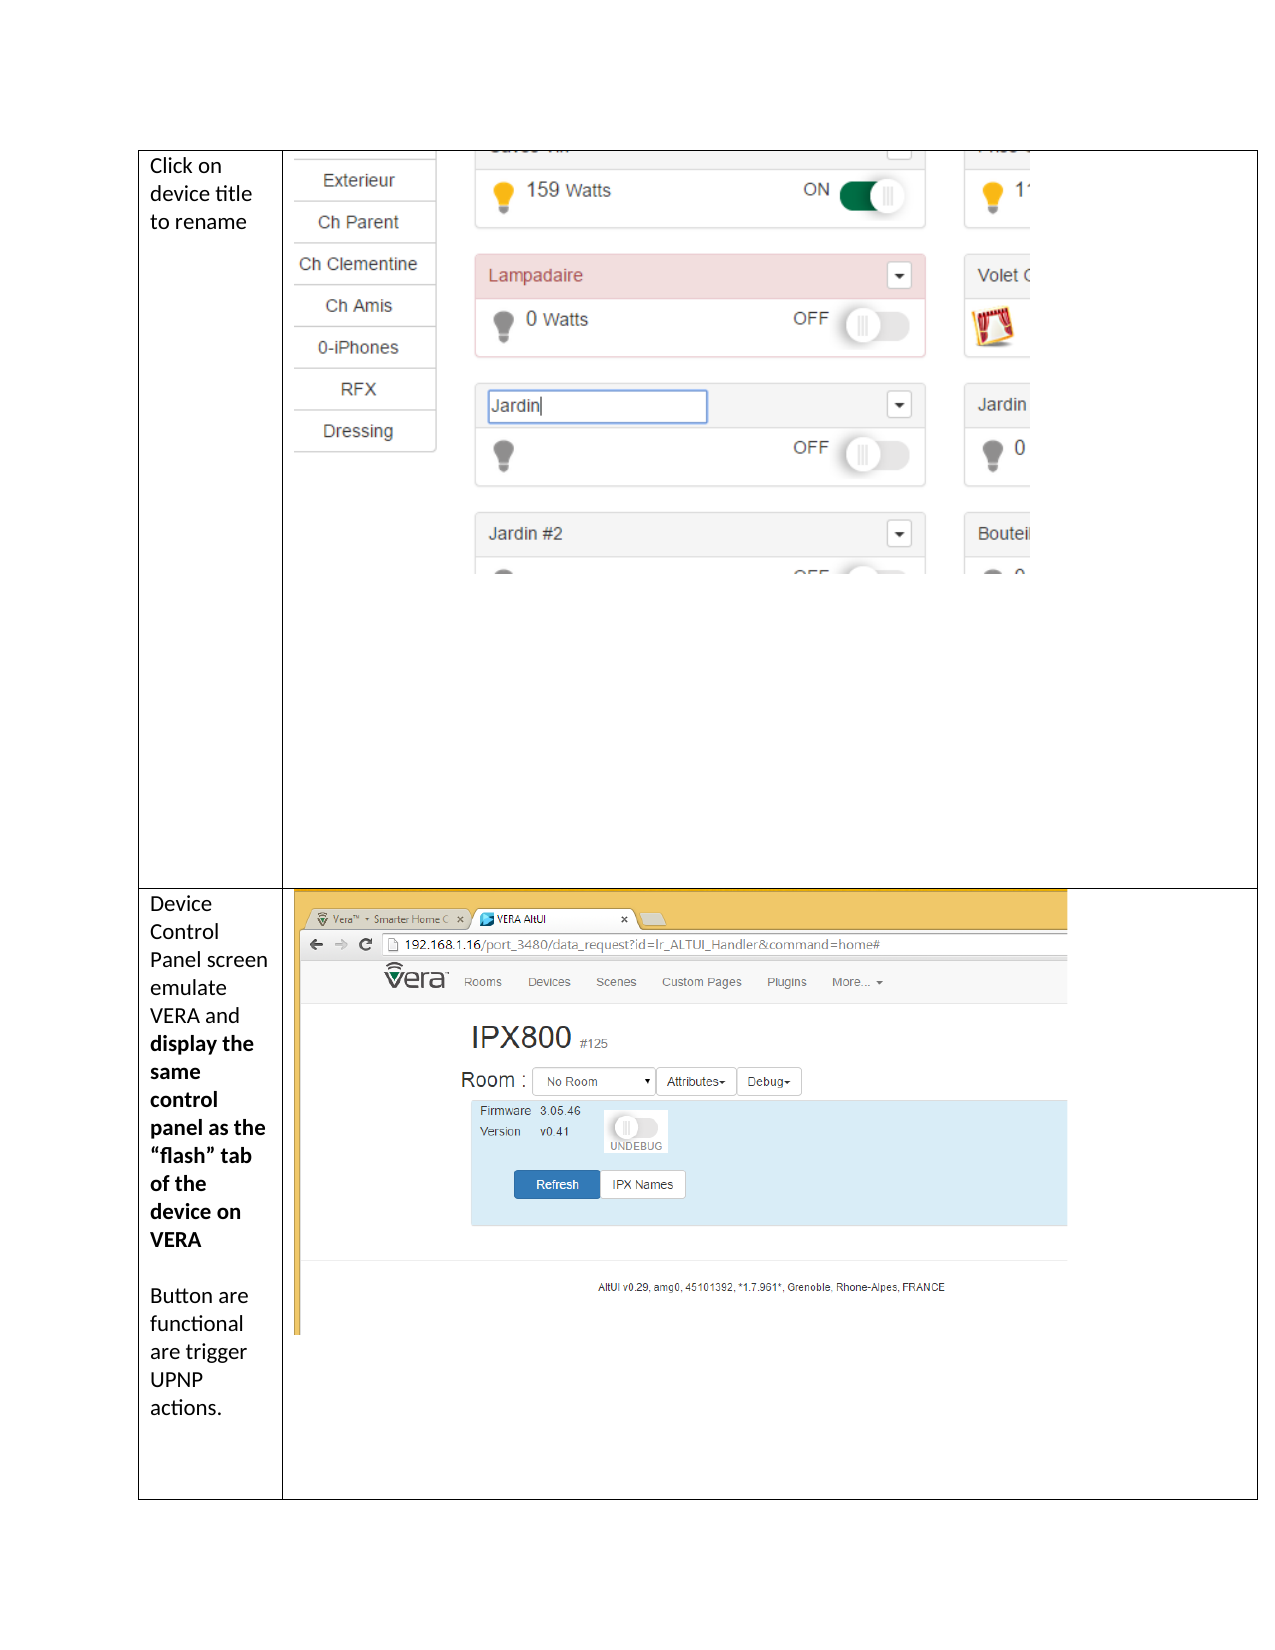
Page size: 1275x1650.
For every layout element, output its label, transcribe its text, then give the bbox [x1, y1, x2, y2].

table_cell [139, 889, 282, 1499]
table_cell Click on device title to rename [139, 151, 282, 888]
table_cell [283, 151, 1257, 888]
picture [294, 151, 1030, 574]
table_cell [283, 889, 1257, 1499]
picture [294, 889, 1068, 1335]
